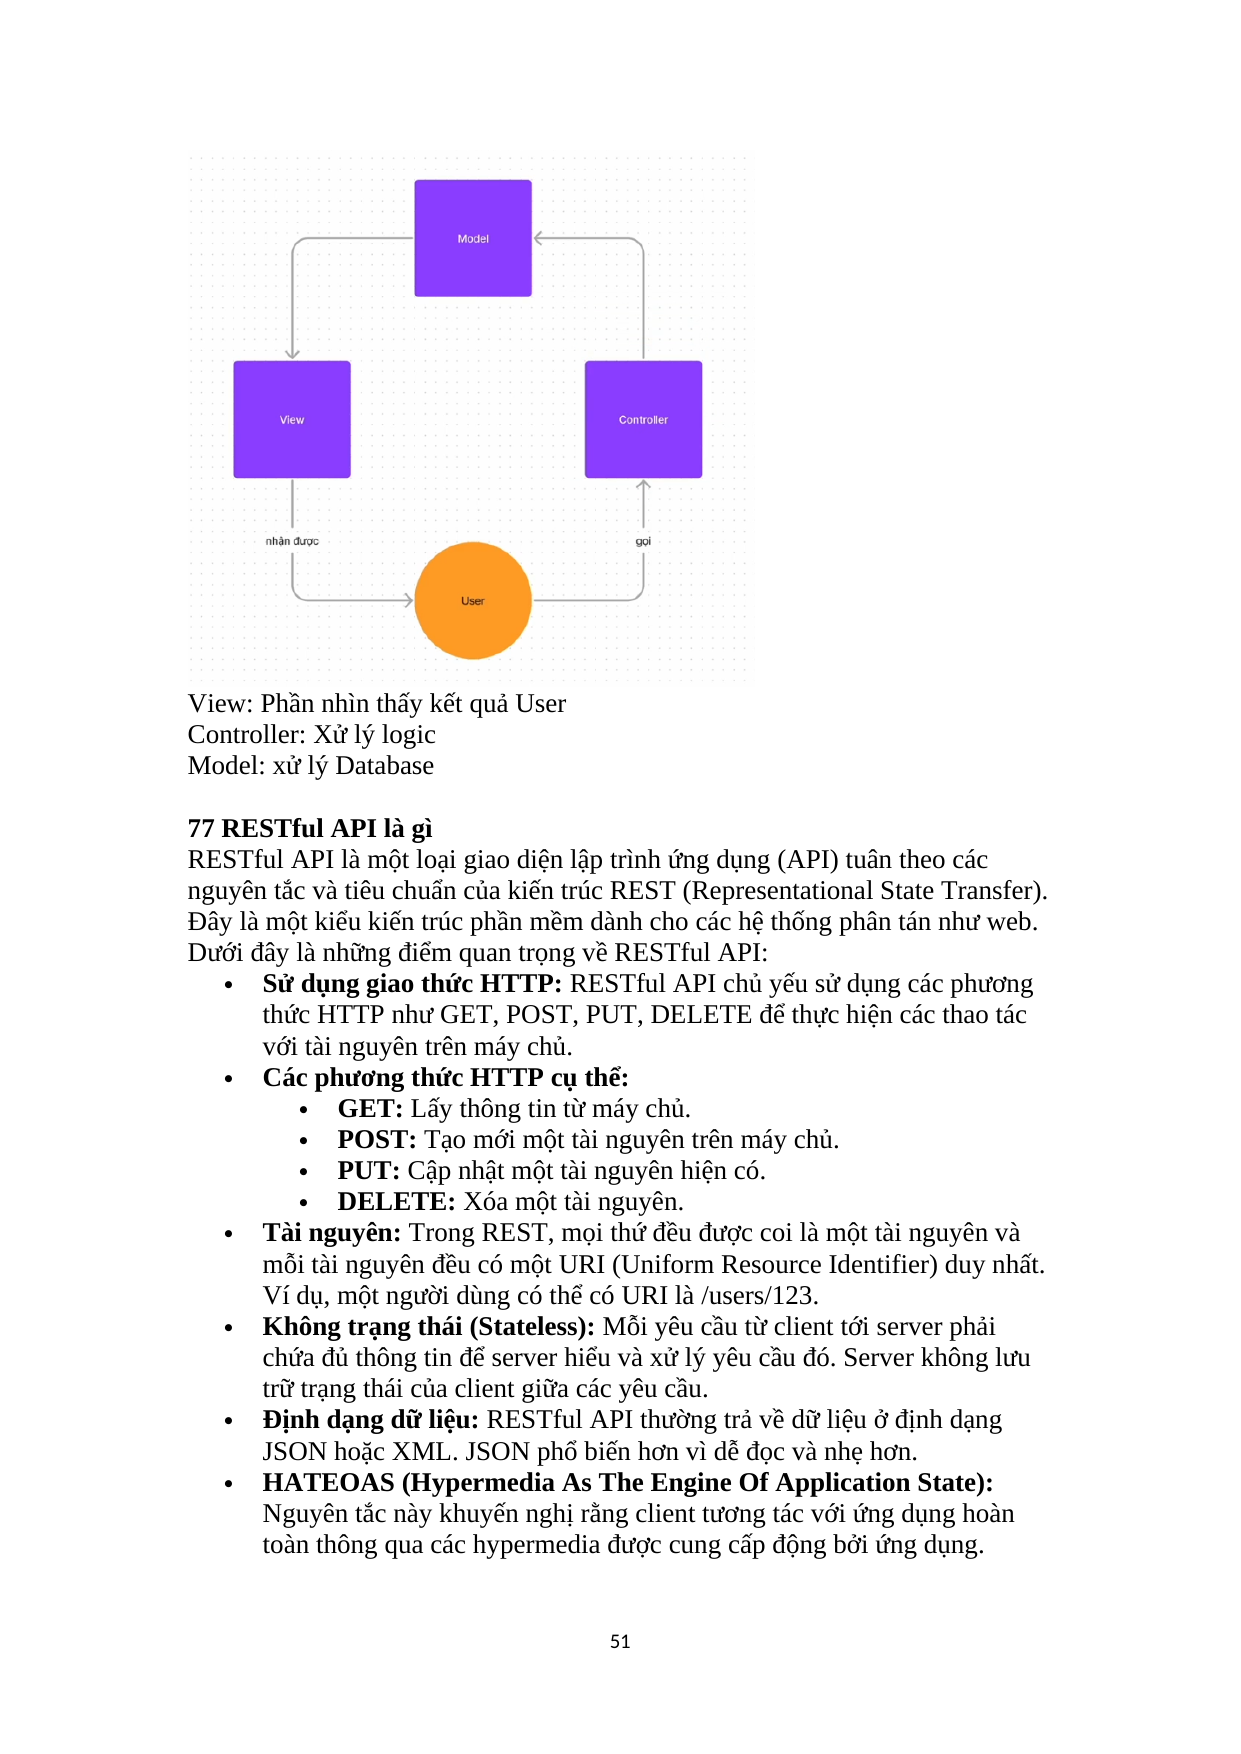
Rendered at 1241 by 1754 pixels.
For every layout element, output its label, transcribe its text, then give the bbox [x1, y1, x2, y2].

list Không trạng thái (Stateless): Mỗi yêu cầu từ client tới server phải chứa đủ thông tin để server hiểu và xử lý yêu cầu đó. Server không lưu trữ trạng thái của client giữa các yêu cầu. [225, 1310, 1053, 1403]
text View: Phần nhìn thấy kết quả User [187, 687, 1053, 718]
picture [187, 150, 755, 687]
text 77 RESTful API là gì [187, 812, 1053, 843]
list POST: Tạo mới một tài nguyên trên máy chủ. [300, 1123, 1053, 1154]
list HATEOAS (Hypermedia As The Engine Of Application State): Nguyên tắc này khuyến nghị rằng client tương tác với ứng dụng hoàn toàn thông qua các hypermedia được cung cấp động bởi ứng dụng. [225, 1466, 1053, 1559]
list Sử dụng giao thức HTTP: RESTful API chủ yếu sử dụng các phương thức HTTP như GET, POST, PUT, DELETE để thực hiện các thao tác với tài nguyên trên máy chủ. [225, 967, 1053, 1061]
list PUT: Cập nhật một tài nguyên hiện có. [300, 1154, 1053, 1185]
list Tài nguyên: Trong REST, mọi thứ đều được coi là một tài nguyên và mỗi tài nguyên đều có một URI (Uniform Resource Identifier) duy nhất. Ví dụ, một người dùng có thể có URI là /users/123. [225, 1217, 1053, 1310]
text Model: xử lý Database [187, 749, 1053, 781]
list Định dạng dữ liệu: RESTful API thường trả về dữ liệu ở định dạng JSON hoặc XML. JSON phổ biến hơn vì dễ đọc và nhẹ hơn. [225, 1403, 1053, 1466]
list GET: Lấy thông tin từ máy chủ. [300, 1092, 1053, 1123]
list DELETE: Xóa một tài nguyên. [300, 1185, 1053, 1217]
list Các phương thức HTTP cụ thể: [225, 1061, 1053, 1092]
text Controller: Xử lý logic [187, 718, 1053, 749]
text RESTful API là một loại giao diện lập trình ứng dụng (API) tuân theo các nguyên tắc và tiêu chuẩn của kiến trúc REST (Representational State Transfer). Đây là một kiểu kiến trúc phần mềm dành cho các hệ thống phân tán như web. Dưới đây là những điểm quan trọng về RESTful API: [187, 843, 1053, 967]
